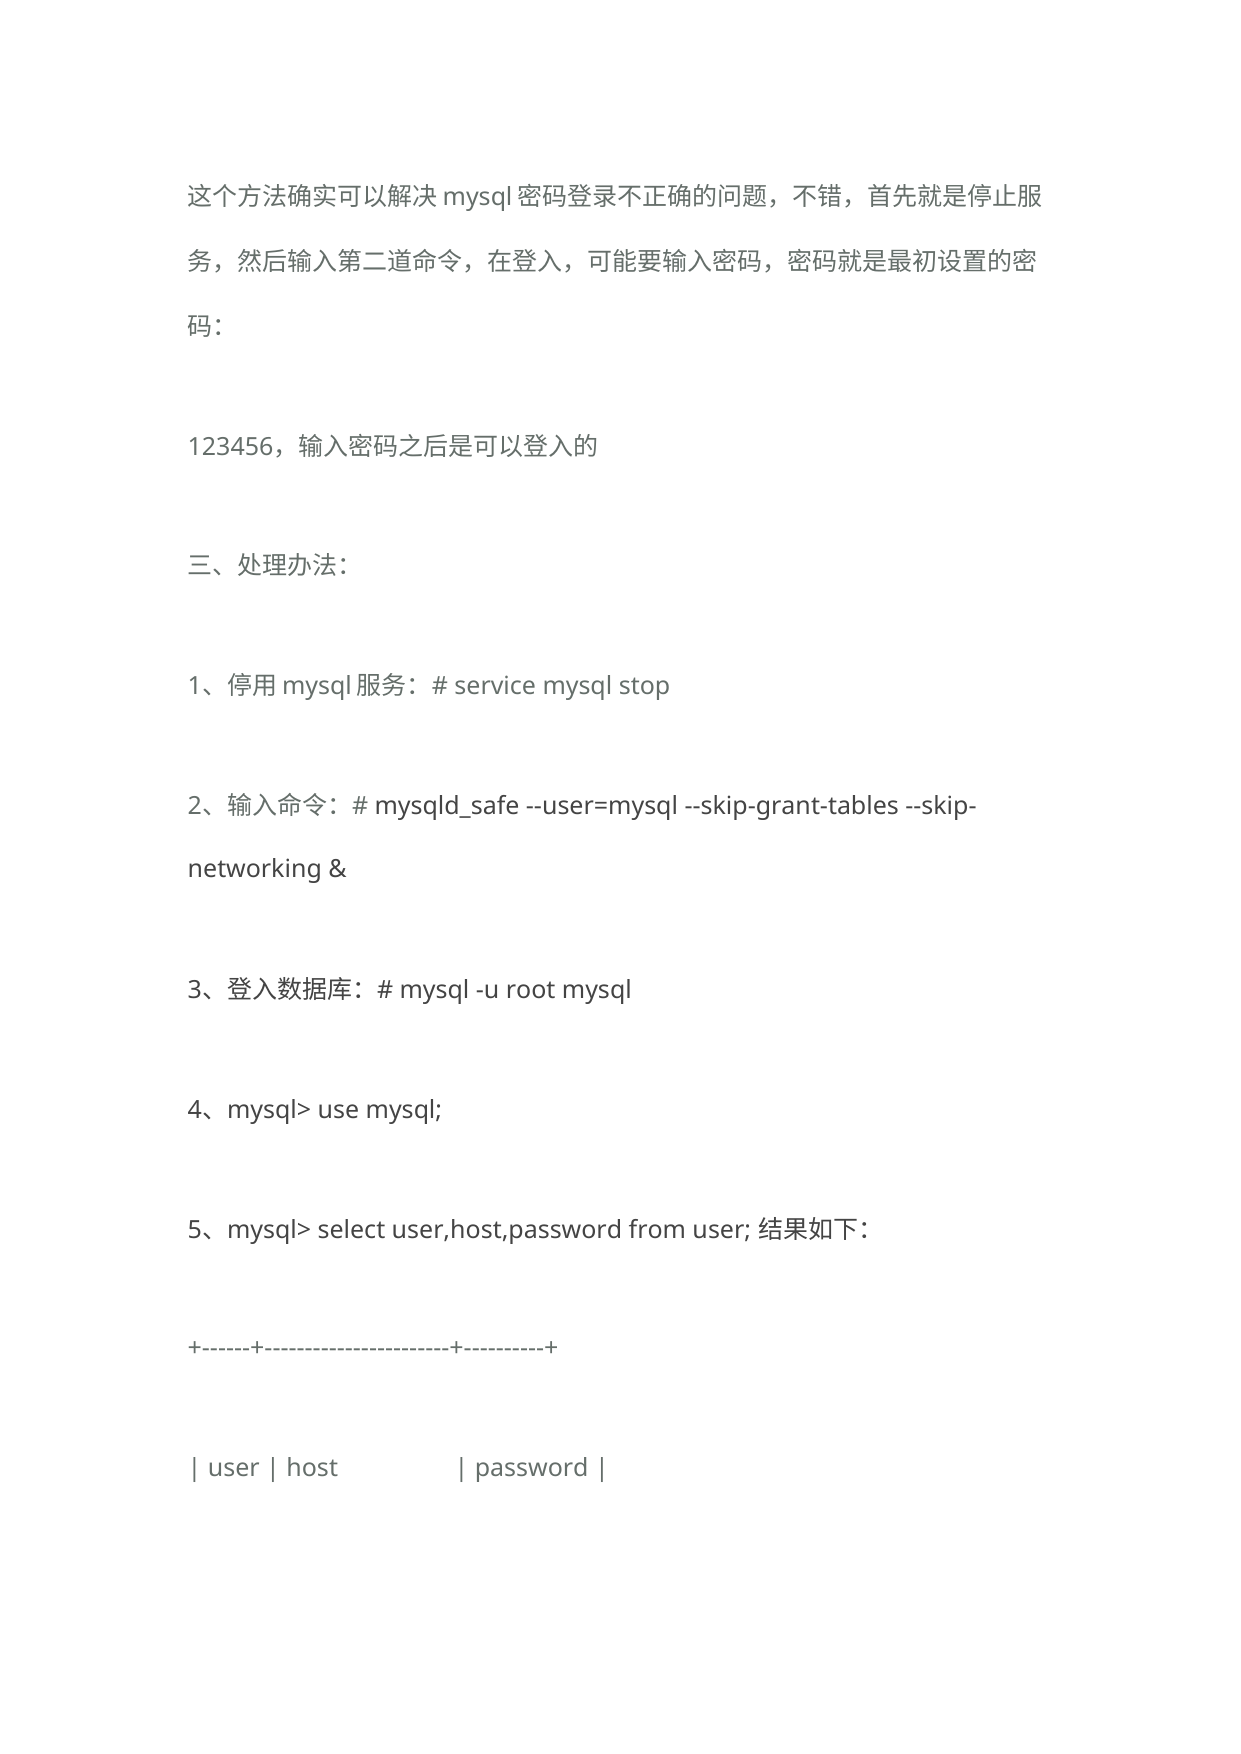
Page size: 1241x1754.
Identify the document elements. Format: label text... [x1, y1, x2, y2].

text 5、mysql> select user,host,password from user; 结果如下： [187, 1195, 1053, 1260]
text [187, 1314, 1053, 1379]
text 这个方法确实可以解决mysql密码登录不正确的问题，不错，首先就是停止服务，然后输入第二道命令，在登入，可能要输入密码，密码就是最初设置的密码： [187, 162, 1053, 357]
text 2、输入命令：# mysqld_safe --user=mysql --skip-grant-tables --skip-networking & [187, 771, 1053, 901]
text 123456，输入密码之后是可以登入的 [187, 412, 1053, 477]
text | user | host | password | [187, 1434, 1053, 1499]
text 4、mysql> use mysql; [187, 1075, 1053, 1140]
text 三、处理办法： [187, 531, 1053, 596]
text 3、登入数据库：# mysql -u root mysql [187, 955, 1053, 1020]
text 1、停用mysql服务：# service mysql stop [187, 651, 1053, 716]
